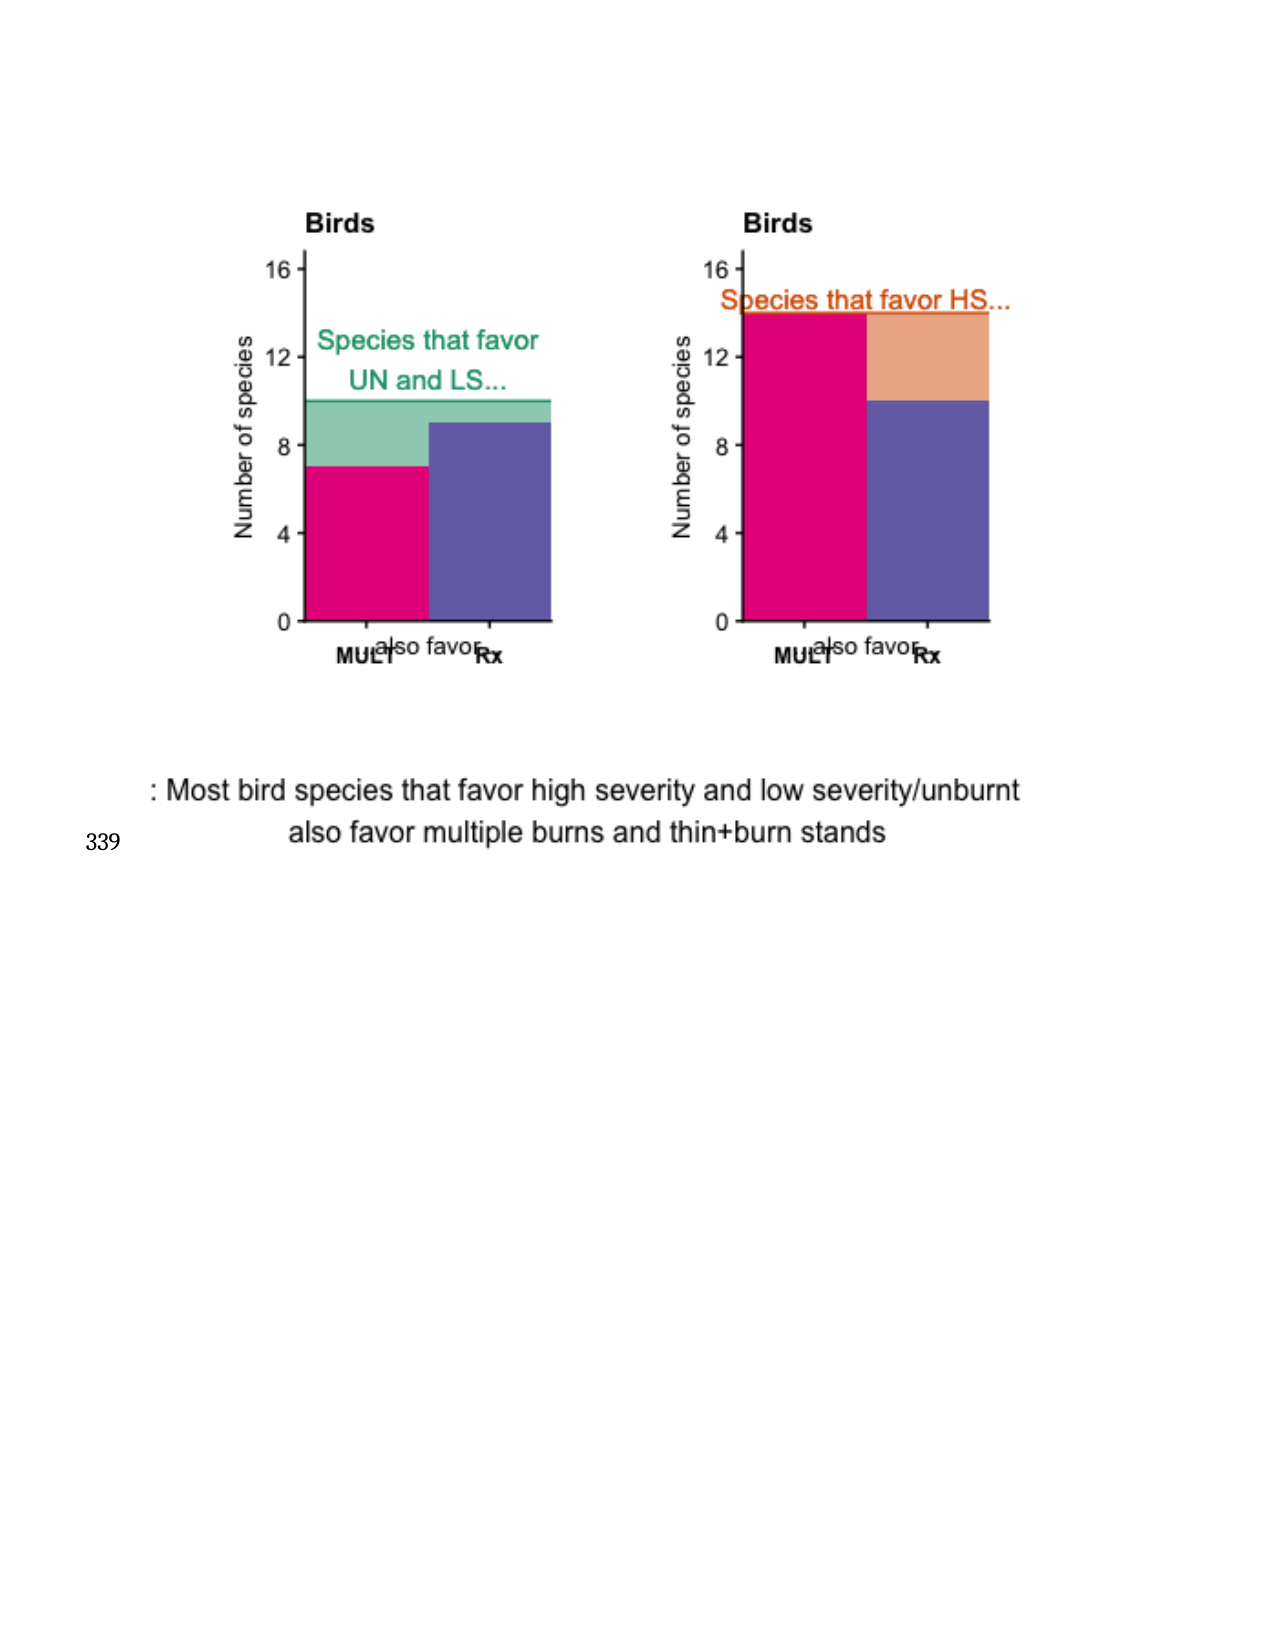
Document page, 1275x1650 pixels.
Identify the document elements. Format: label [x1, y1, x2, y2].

picture [150, 150, 1025, 850]
